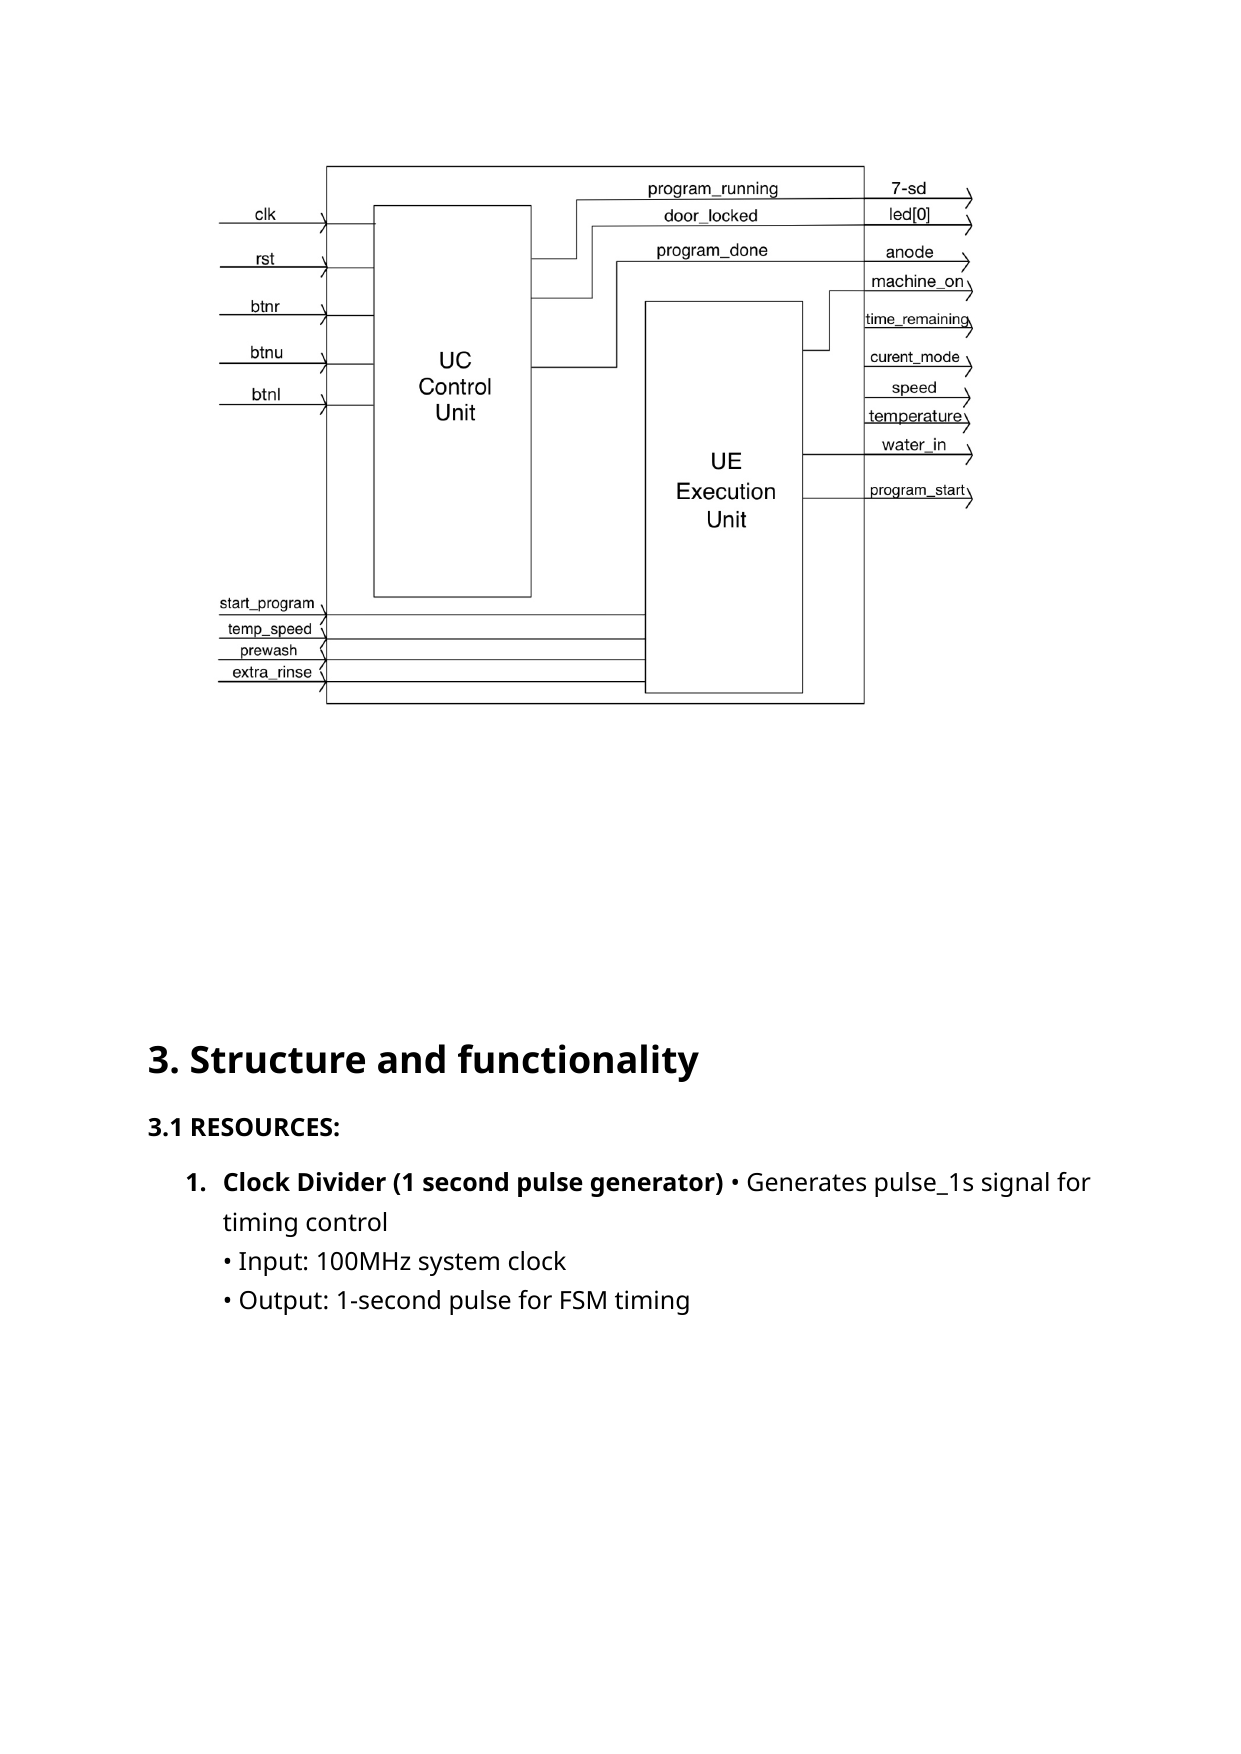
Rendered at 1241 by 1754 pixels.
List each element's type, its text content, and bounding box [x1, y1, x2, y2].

text 3. Structure and functionality [148, 1034, 1093, 1085]
picture [147, 147, 1093, 733]
text 3.1 RESOURCES: [148, 1109, 1093, 1143]
list Clock Divider (1 second pulse generator) • Generates pulse_1s signal for timing control • Input: 100MHz system clock • Output: 1-second pulse for FSM timing [185, 1165, 1093, 1317]
